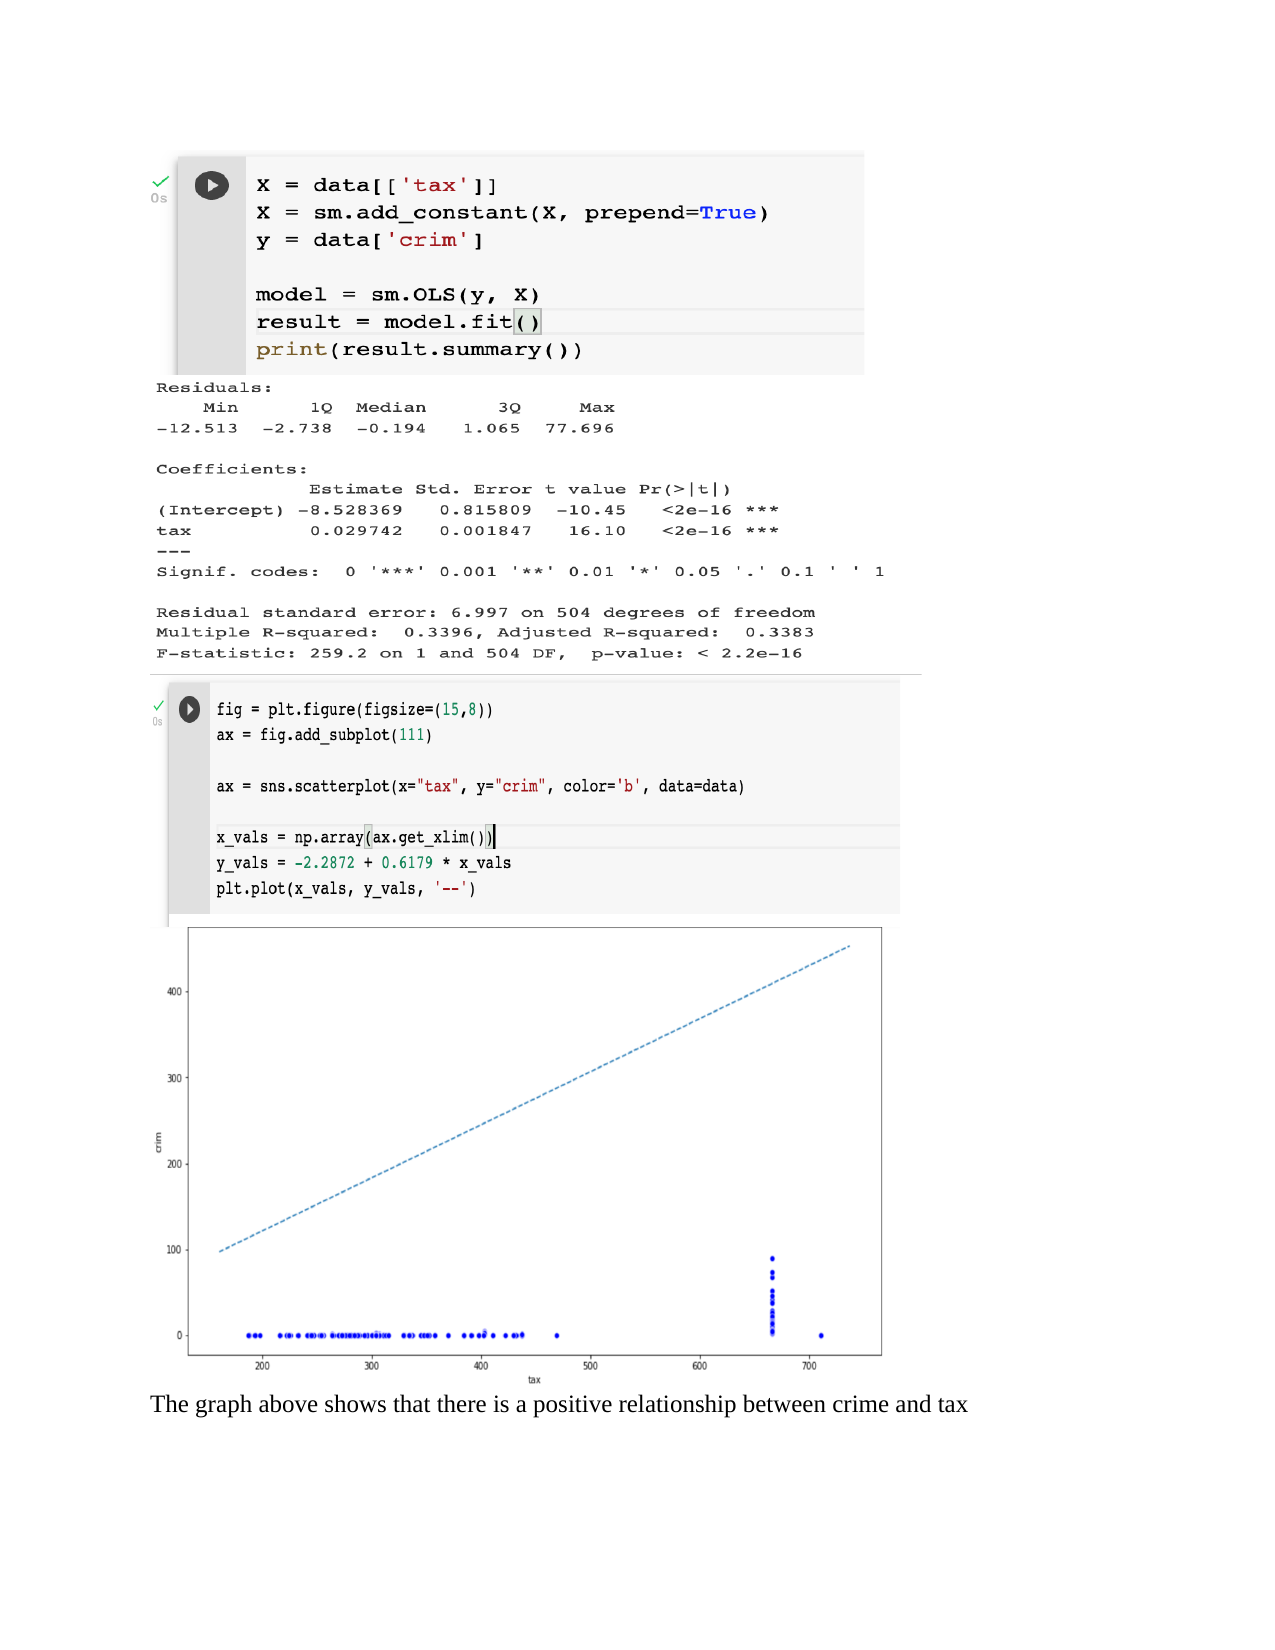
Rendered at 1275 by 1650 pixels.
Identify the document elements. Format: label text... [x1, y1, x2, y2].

text The graph above shows that there is a positive relationship between crime and tax [150, 1389, 1125, 1418]
picture [150, 150, 922, 1389]
